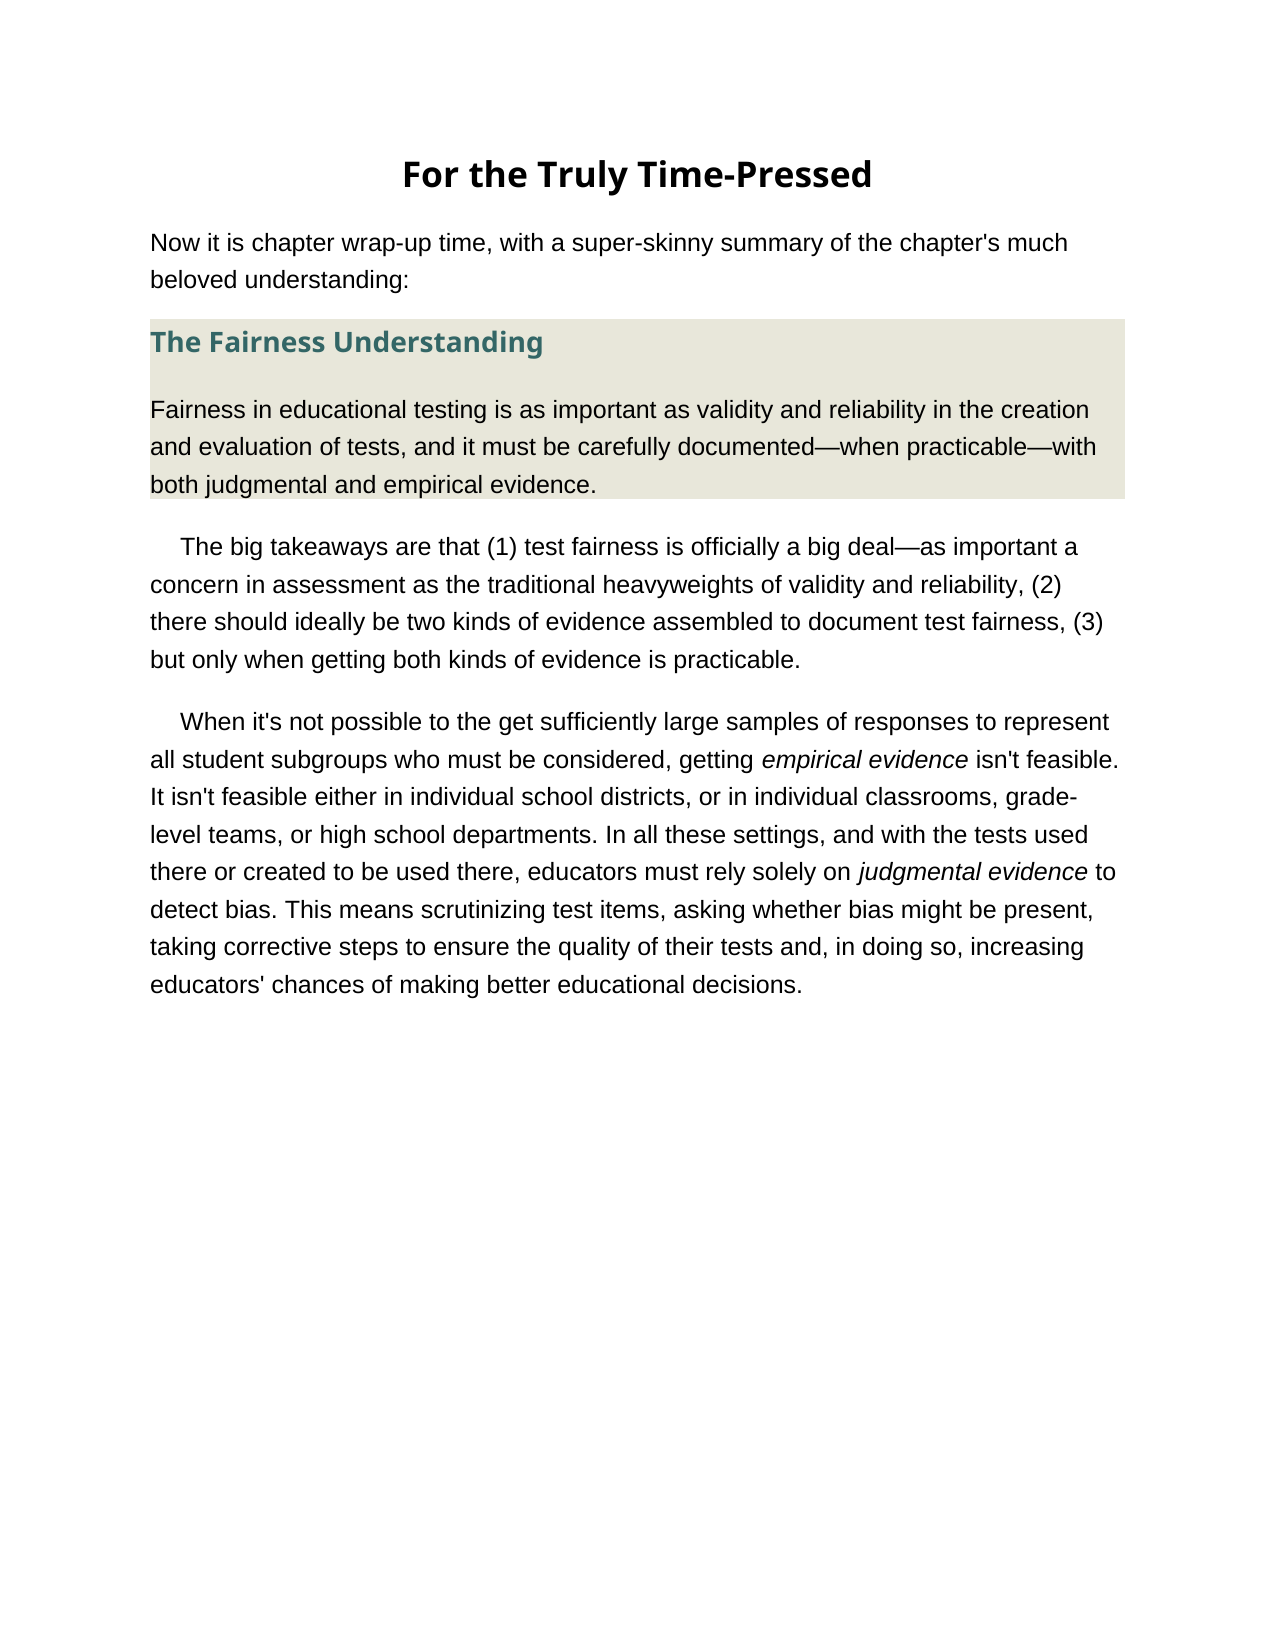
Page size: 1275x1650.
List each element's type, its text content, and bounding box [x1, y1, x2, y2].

text Now it is chapter wrap-up time, with a super-skinny summary of the chapter's much beloved understanding: [150, 219, 1125, 294]
text The big takeaways are that (1) test fairness is officially a big deal—as important a concern in assessment as the traditional heavyweights of validity and reliability, (2) there should ideally be two kinds of evidence assembled to document test fairness, (3) but only when getting both kinds of evidence is practicable. [150, 524, 1125, 674]
subtitle For the Truly Time-Pressed [150, 150, 1125, 198]
text When it's not possible to the get sufficiently large samples of responses to represent all student subgroups who must be considered, getting empirical evidence isn't feasible. It isn't feasible either in individual school districts, or in individual classrooms, grade-level teams, or high school departments. In all these settings, and with the tests used there or created to be used there, educators must rely solely on judgmental evidence to detect bias. This means scrutinizing test items, asking whether bias might be present, taking corrective steps to ensure the quality of their tests and, in doing so, increasing educators' chances of making better educational decisions. [150, 699, 1125, 999]
text The Fairness Understanding [150, 319, 1125, 361]
text Fairness in educational testing is as important as validity and reliability in the creation and evaluation of tests, and it must be carefully documented—when practicable—with both judgmental and empirical evidence. [150, 386, 1125, 499]
